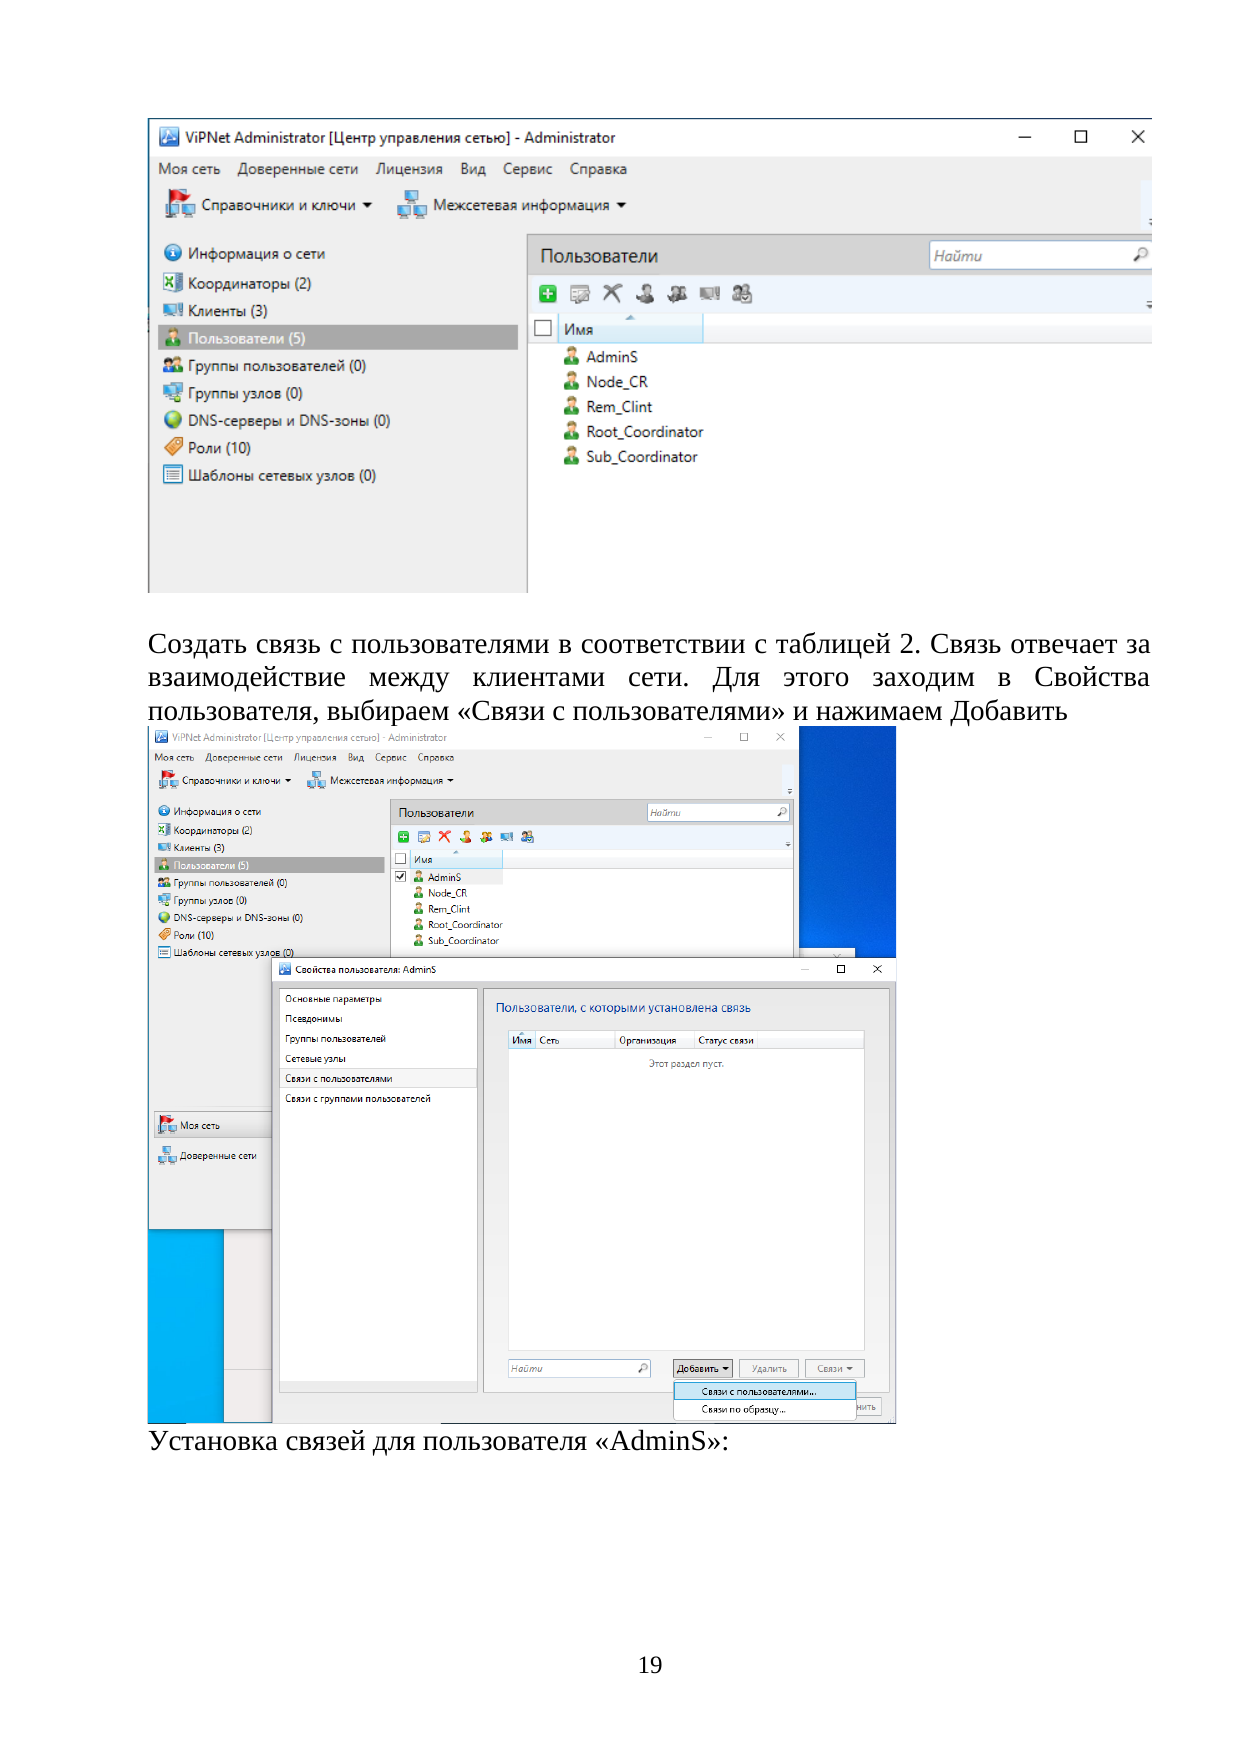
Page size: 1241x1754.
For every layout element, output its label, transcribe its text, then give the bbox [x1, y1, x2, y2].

picture [147, 118, 1152, 593]
text Создать связь с пользователями в соответствии с таблицей 2. Связь отвечает за взаимодействие между клиентами сети. Для этого заходим в Свойства пользователя, выбираем «Связи с пользователями» и нажимаем Добавить [148, 626, 1152, 726]
picture [147, 726, 897, 1424]
text Установка связей для пользователя «AdminS»: [148, 1423, 1152, 1457]
